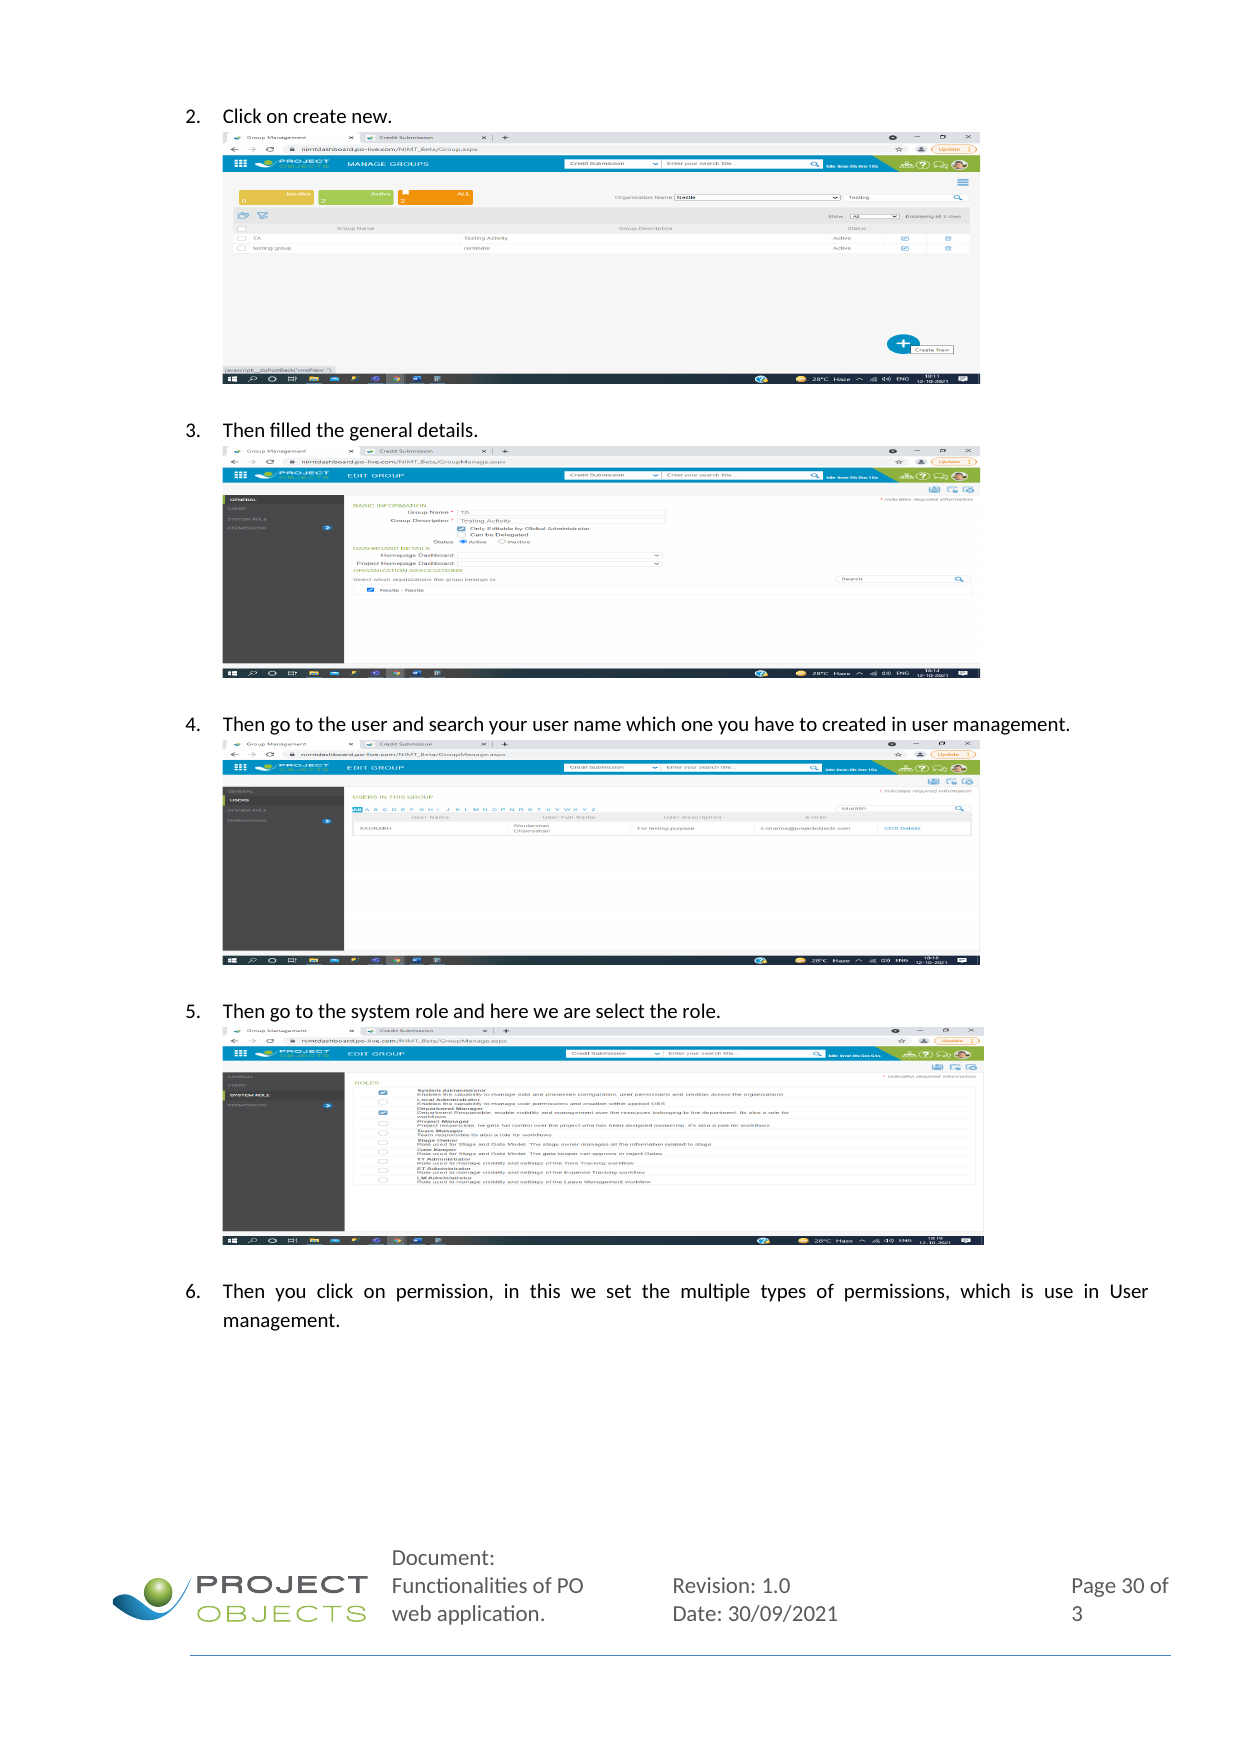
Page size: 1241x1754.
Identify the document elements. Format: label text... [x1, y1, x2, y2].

picture [258, 1051, 272, 1056]
list Then filled the general details. [185, 417, 1152, 442]
picture [222, 740, 980, 965]
list Then go to the user and search your user name which one you have to created in user management. [185, 711, 1152, 736]
picture [565, 764, 821, 771]
picture [222, 446, 980, 678]
picture [256, 161, 272, 167]
list Then you click on permission, in this we set the multiple types of permissions, which is use in User management. [185, 1278, 1152, 1333]
picture [222, 1027, 984, 1245]
picture [112, 1576, 368, 1622]
list Then go to the system role and here we are select the role. [185, 998, 1152, 1023]
picture [565, 160, 822, 168]
picture [222, 132, 980, 384]
picture [256, 472, 272, 478]
list Click on create new. [185, 103, 1152, 129]
picture [567, 1050, 825, 1057]
picture [257, 765, 271, 770]
picture [565, 472, 822, 479]
